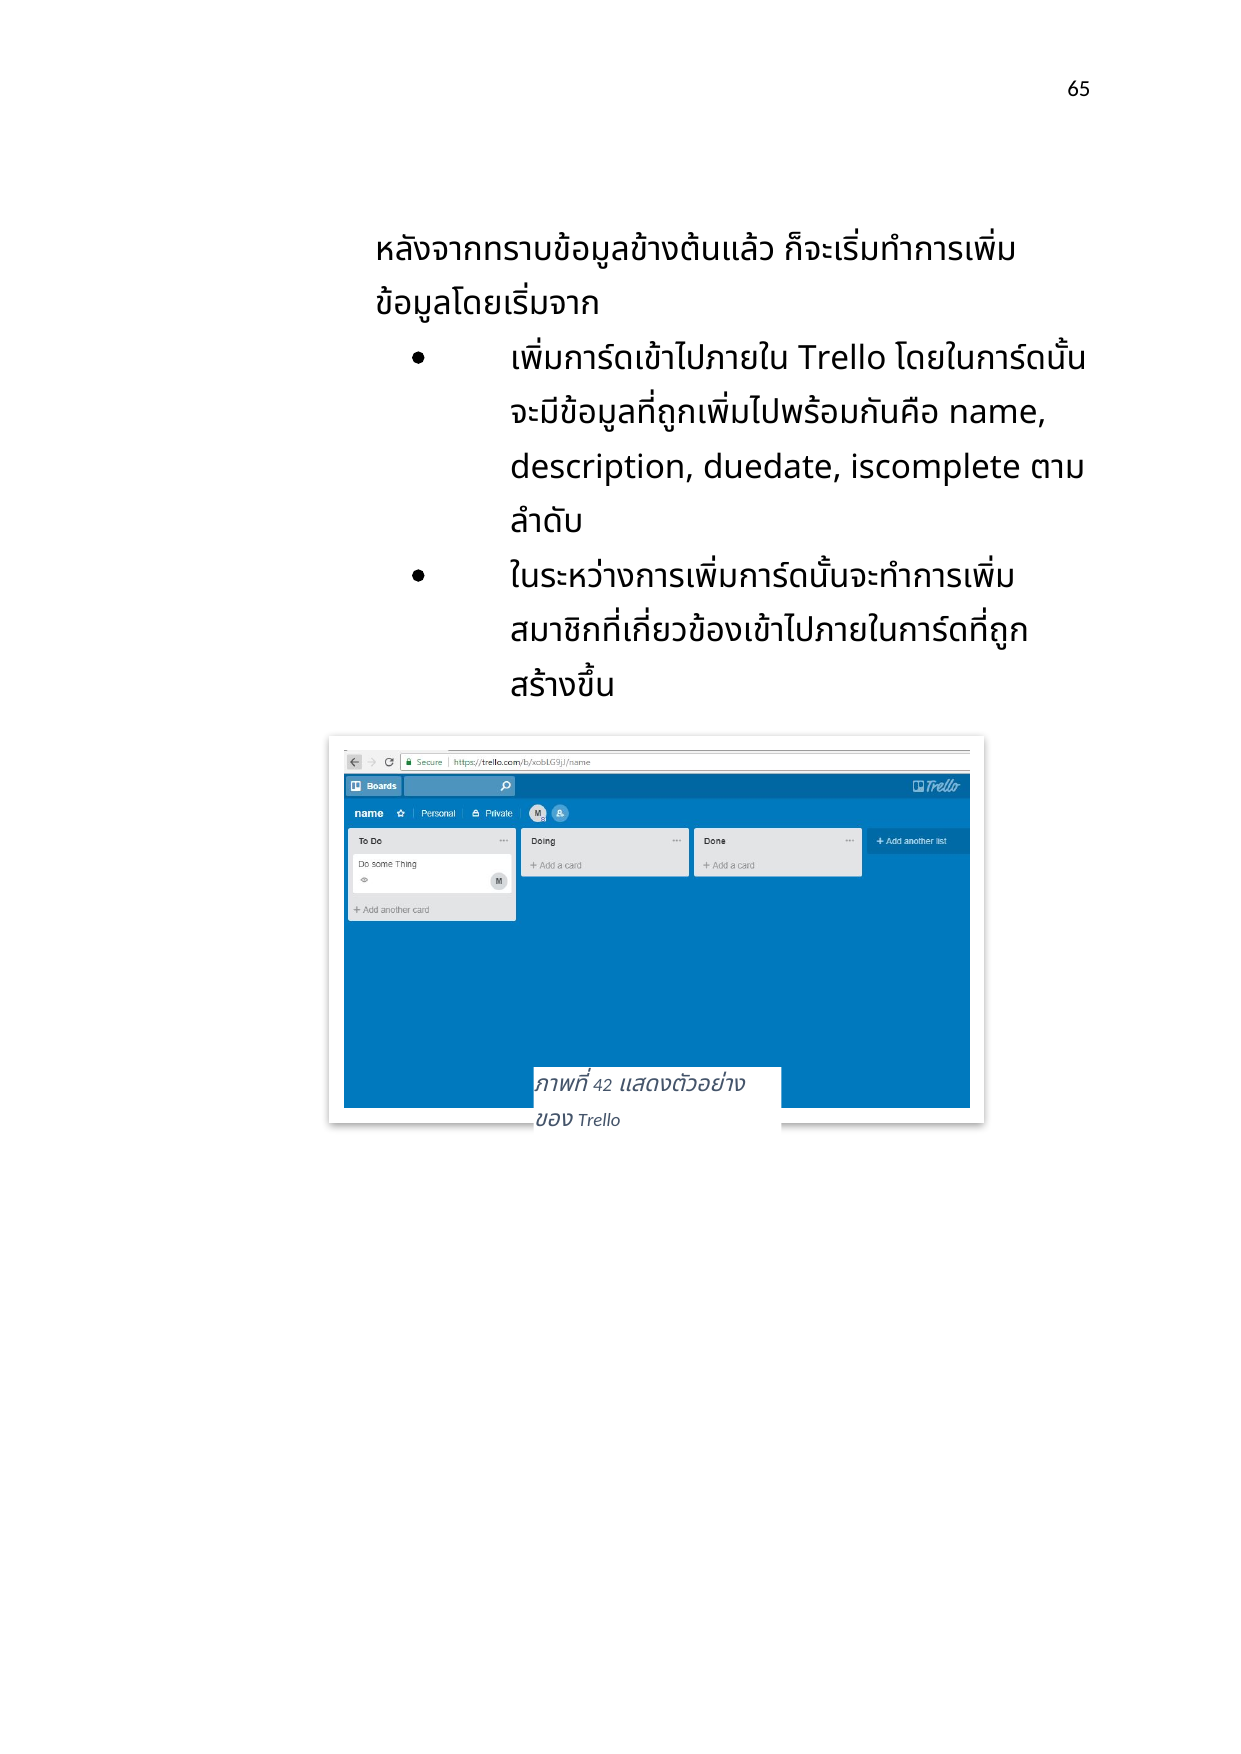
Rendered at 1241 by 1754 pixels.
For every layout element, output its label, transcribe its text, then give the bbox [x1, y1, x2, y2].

list หลังจากทราบข้อมูลข้างต้นแล้ว ก็จะเริ่มทำการเพิ่มข้อมูลโดยเริ่มจาก [375, 225, 1090, 330]
picture [344, 750, 970, 1108]
list ในระหว่างการเพิ่มการ์ดนั้นจะทำการเพิ่มสมาชิกที่เกี่ยวข้องเข้าไปภายในการ์ดที่ถูกสร้างขึ้น [412, 552, 1090, 711]
list เพิ่มการ์ดเข้าไปภายใน Trello โดยในการ์ดนั้นจะมีข้อมูลที่ถูกเพิ่มไปพร้อมกันคือ name, description, duedate, iscomplete ตามลำดับ [412, 334, 1090, 548]
